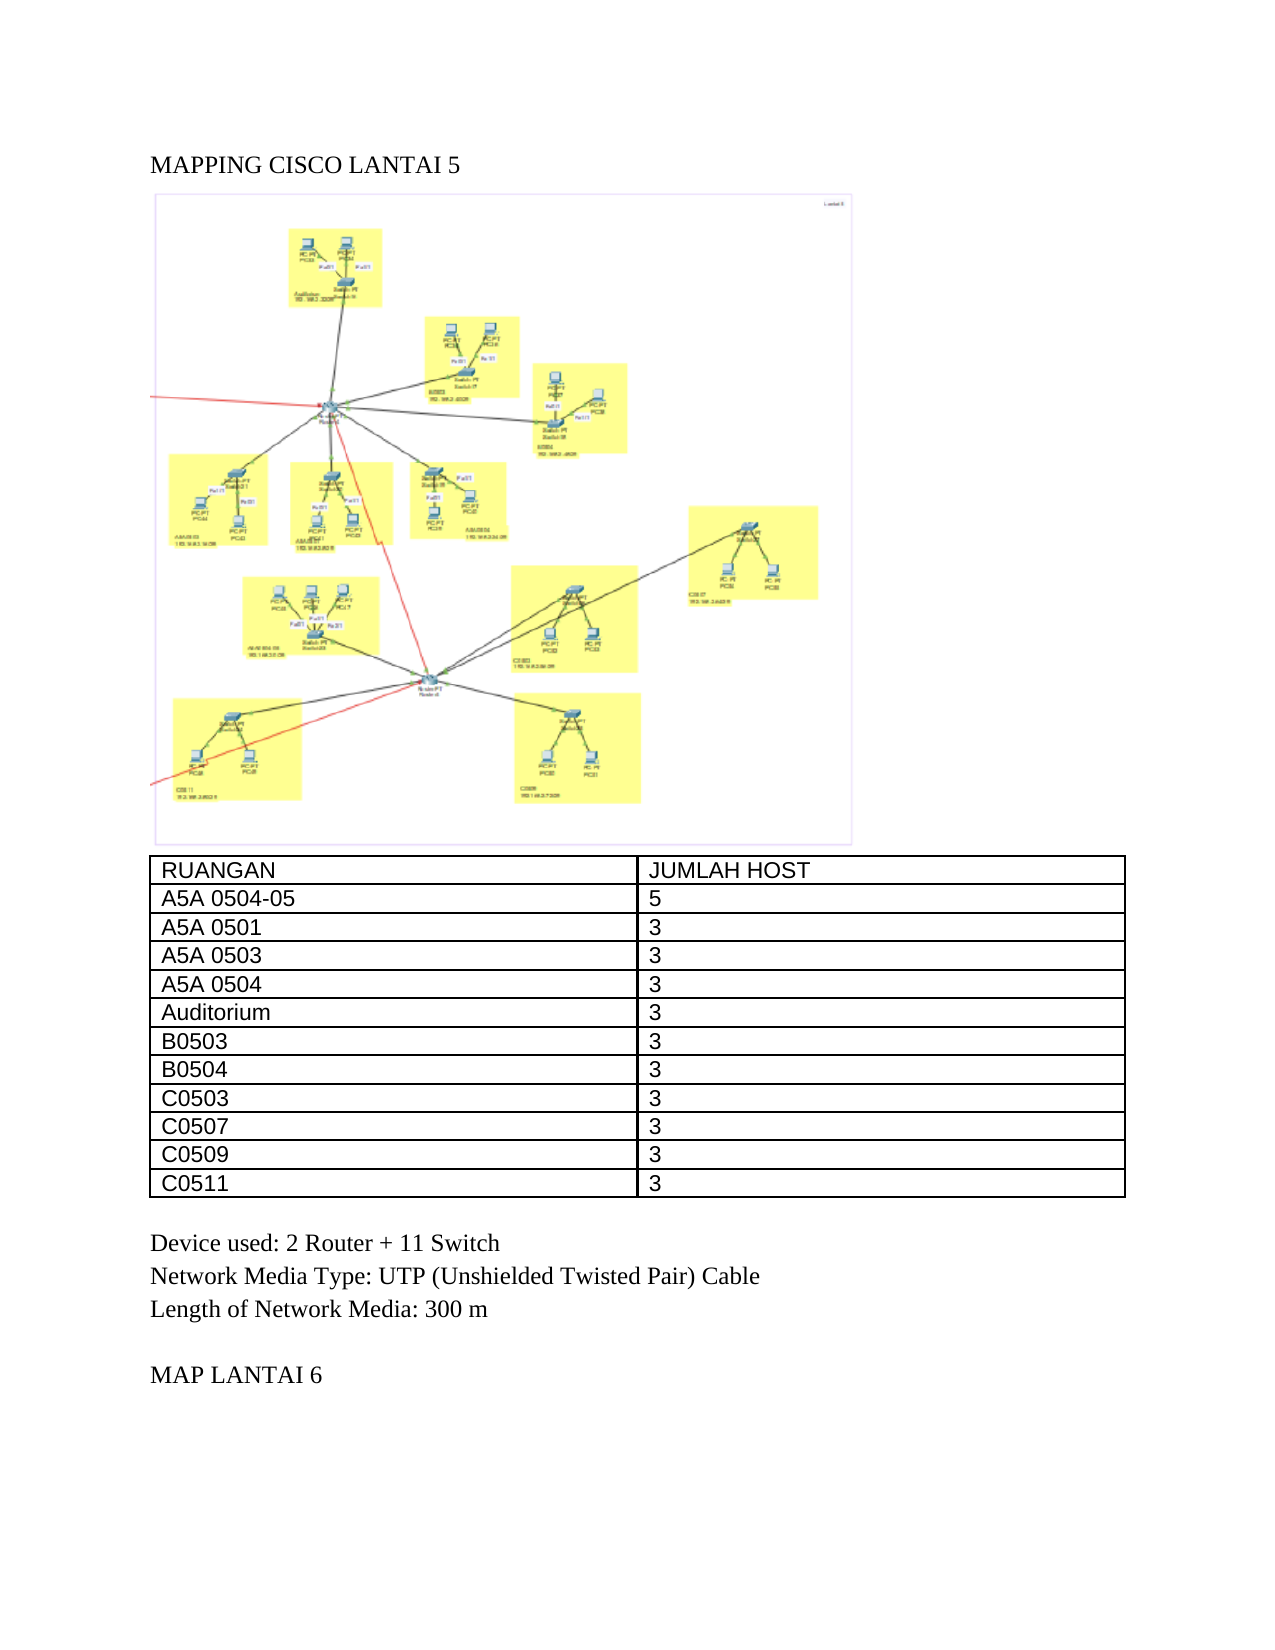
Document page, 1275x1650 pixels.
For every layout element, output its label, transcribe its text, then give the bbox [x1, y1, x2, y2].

table_header RUANGAN [151, 857, 636, 883]
table_cell 3 [639, 971, 1124, 997]
table_cell C0509 [151, 1141, 636, 1168]
table_header JUMLAH HOST [639, 857, 1124, 883]
text MAP LANTAI 6 [150, 1361, 1125, 1389]
table_cell 3 [639, 1028, 1124, 1054]
picture [150, 183, 861, 851]
table_cell C0507 [151, 1113, 636, 1139]
text MAPPING CISCO LANTAI 5 [150, 150, 1125, 179]
table_cell A5A 0504-05 [151, 885, 636, 912]
table_cell 3 [639, 942, 1124, 969]
table_cell 3 [639, 914, 1124, 940]
table_cell 3 [639, 1170, 1124, 1196]
table_cell 3 [639, 1113, 1124, 1139]
table_cell A5A 0504 [151, 971, 636, 997]
table_cell C0503 [151, 1085, 636, 1111]
table_cell B0503 [151, 1028, 636, 1054]
table_cell 5 [639, 885, 1124, 912]
table_cell A5A 0501 [151, 914, 636, 940]
text Length of Network Media: 300 m [150, 1294, 1125, 1323]
text Device used: 2 Router + 11 Switch [150, 1228, 1125, 1257]
table_cell Auditorium [151, 999, 636, 1026]
table_cell 3 [639, 1141, 1124, 1168]
table_cell 3 [639, 1085, 1124, 1111]
table_cell B0504 [151, 1056, 636, 1082]
table_cell 3 [639, 999, 1124, 1026]
text Network Media Type: UTP (Unshielded Twisted Pair) Cable [150, 1261, 1125, 1290]
table_cell A5A 0503 [151, 942, 636, 969]
table_cell 3 [639, 1056, 1124, 1082]
table_cell C0511 [151, 1170, 636, 1196]
